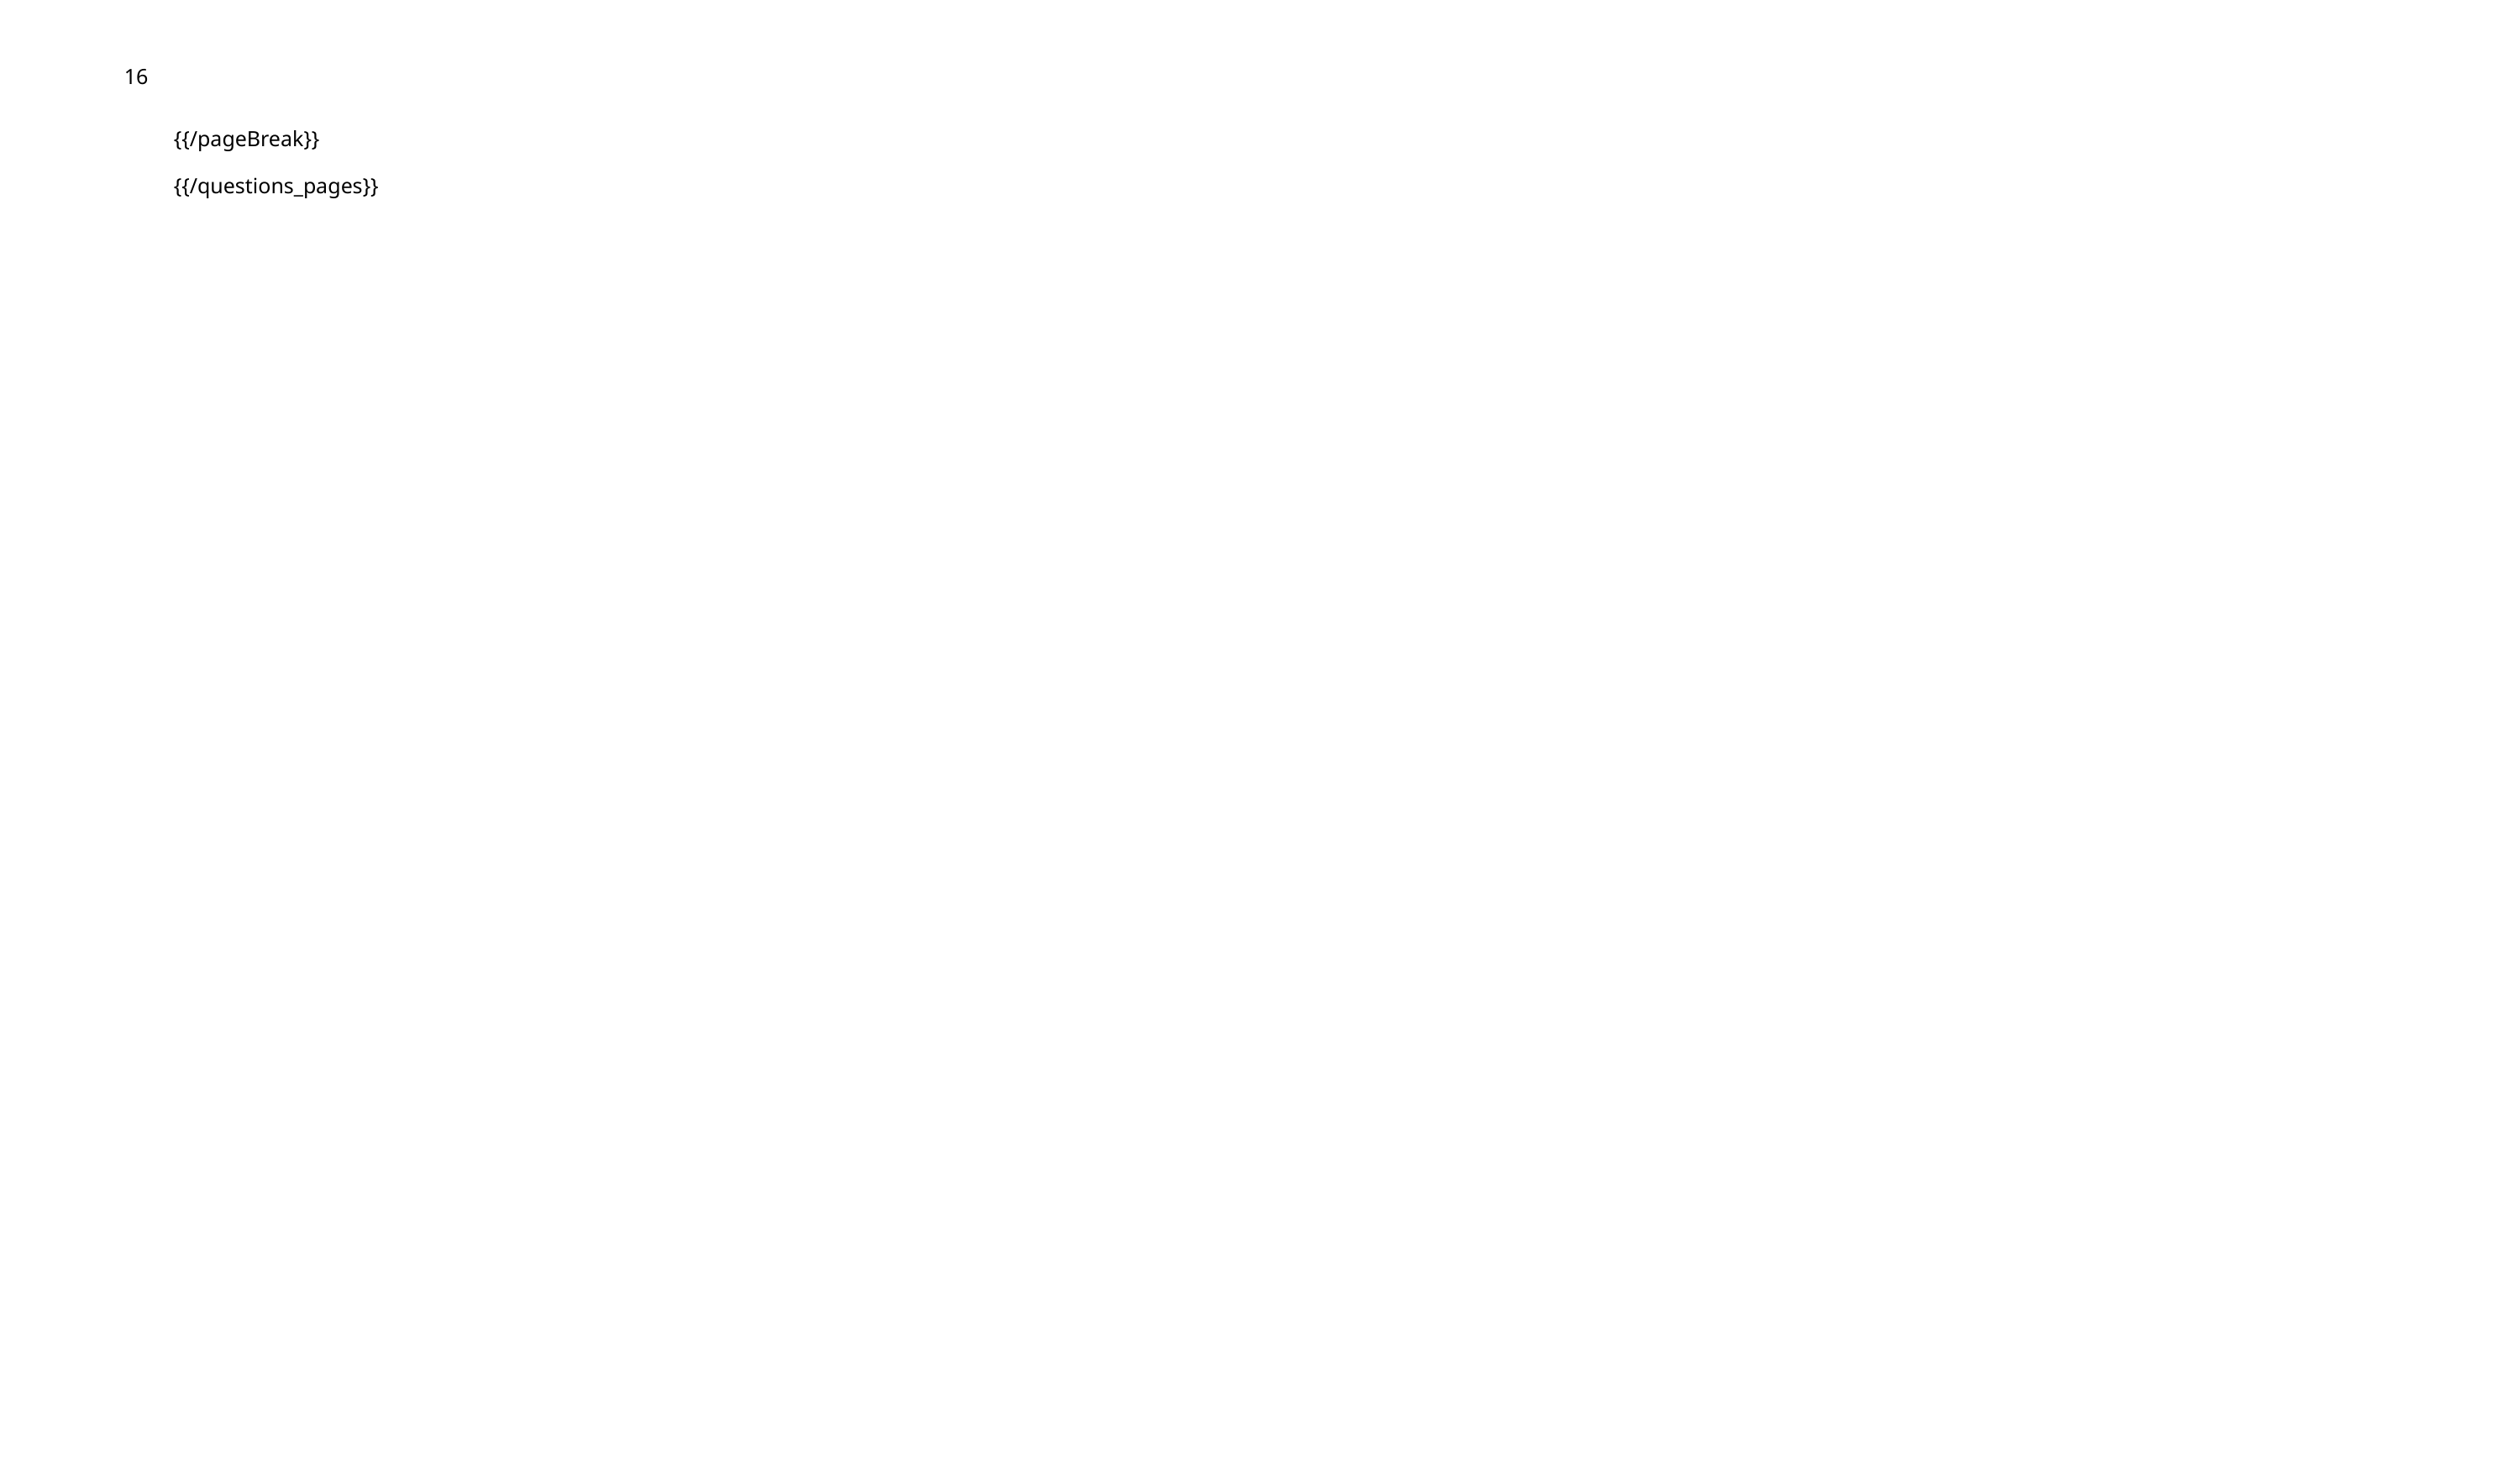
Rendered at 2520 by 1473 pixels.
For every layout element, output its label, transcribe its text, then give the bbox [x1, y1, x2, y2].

text {{/questions_pages}} [174, 171, 2396, 199]
text {{/pageBreak}} [174, 124, 2396, 153]
